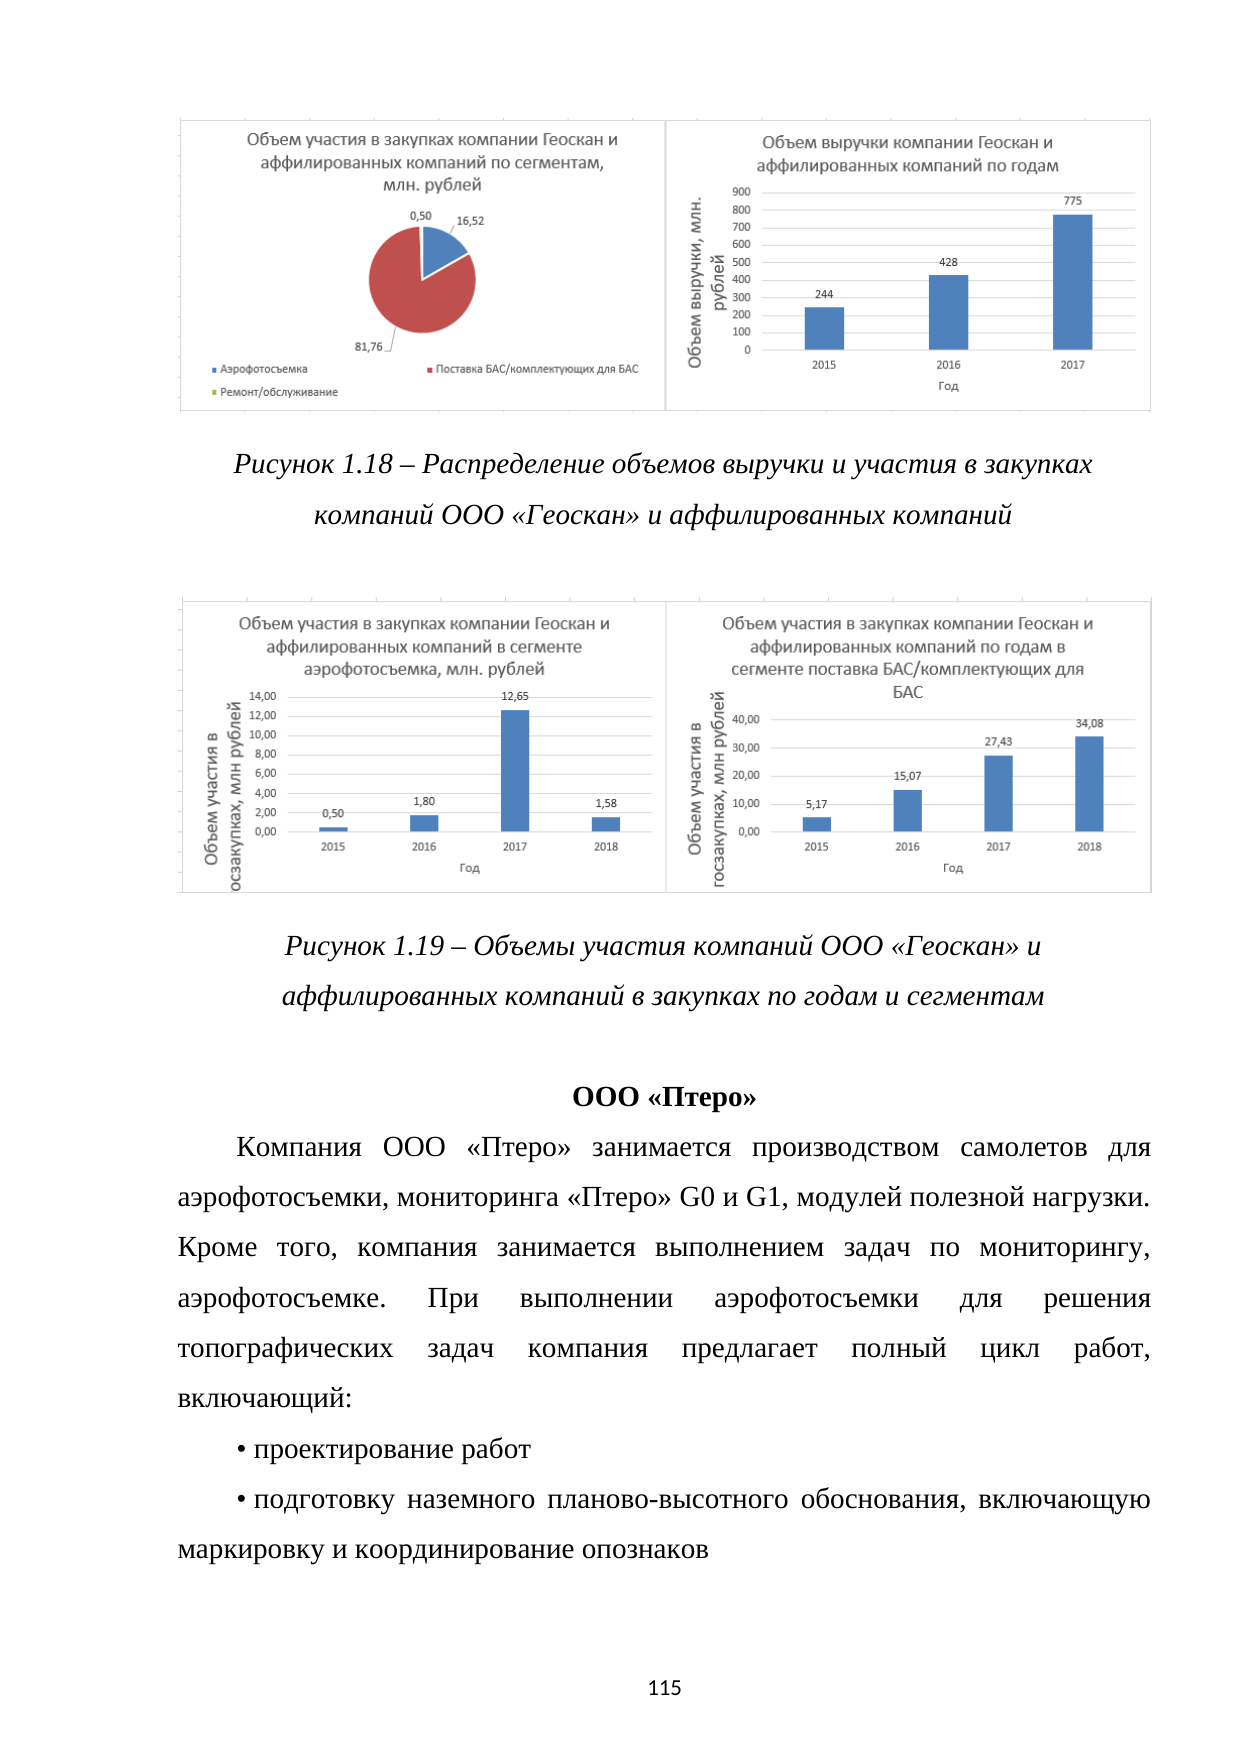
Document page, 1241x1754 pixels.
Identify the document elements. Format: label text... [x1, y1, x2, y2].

text • проектирование работ [177, 1431, 1152, 1464]
text Рисунок 1.18 – Распределение объемов выручки и участия в закупках компаний ООО «Геоскан» и аффилированных компаний [177, 447, 1152, 531]
picture [177, 118, 1152, 412]
text • подготовку наземного планово-высотного обоснования, включающую маркировку и координирование опознаков [177, 1481, 1152, 1565]
picture [177, 597, 1153, 893]
text Рисунок 1.19 – Объемы участия компаний ООО «Геоскан» и аффилированных компаний в закупках по годам и сегментам [177, 928, 1152, 1012]
text Компания ООО «Птеро» занимается производством самолетов для аэрофотосъемки, мониторинга «Птеро» G0 и G1, модулей полезной нагрузки. Кроме того, компания занимается выполнением задач по мониторингу, аэрофотосъемке. При выполнении аэрофотосъемки для решения топографических задач компания предлагает полный цикл работ, включающий: [177, 1129, 1152, 1414]
text ООО «Птеро» [177, 1079, 1152, 1112]
